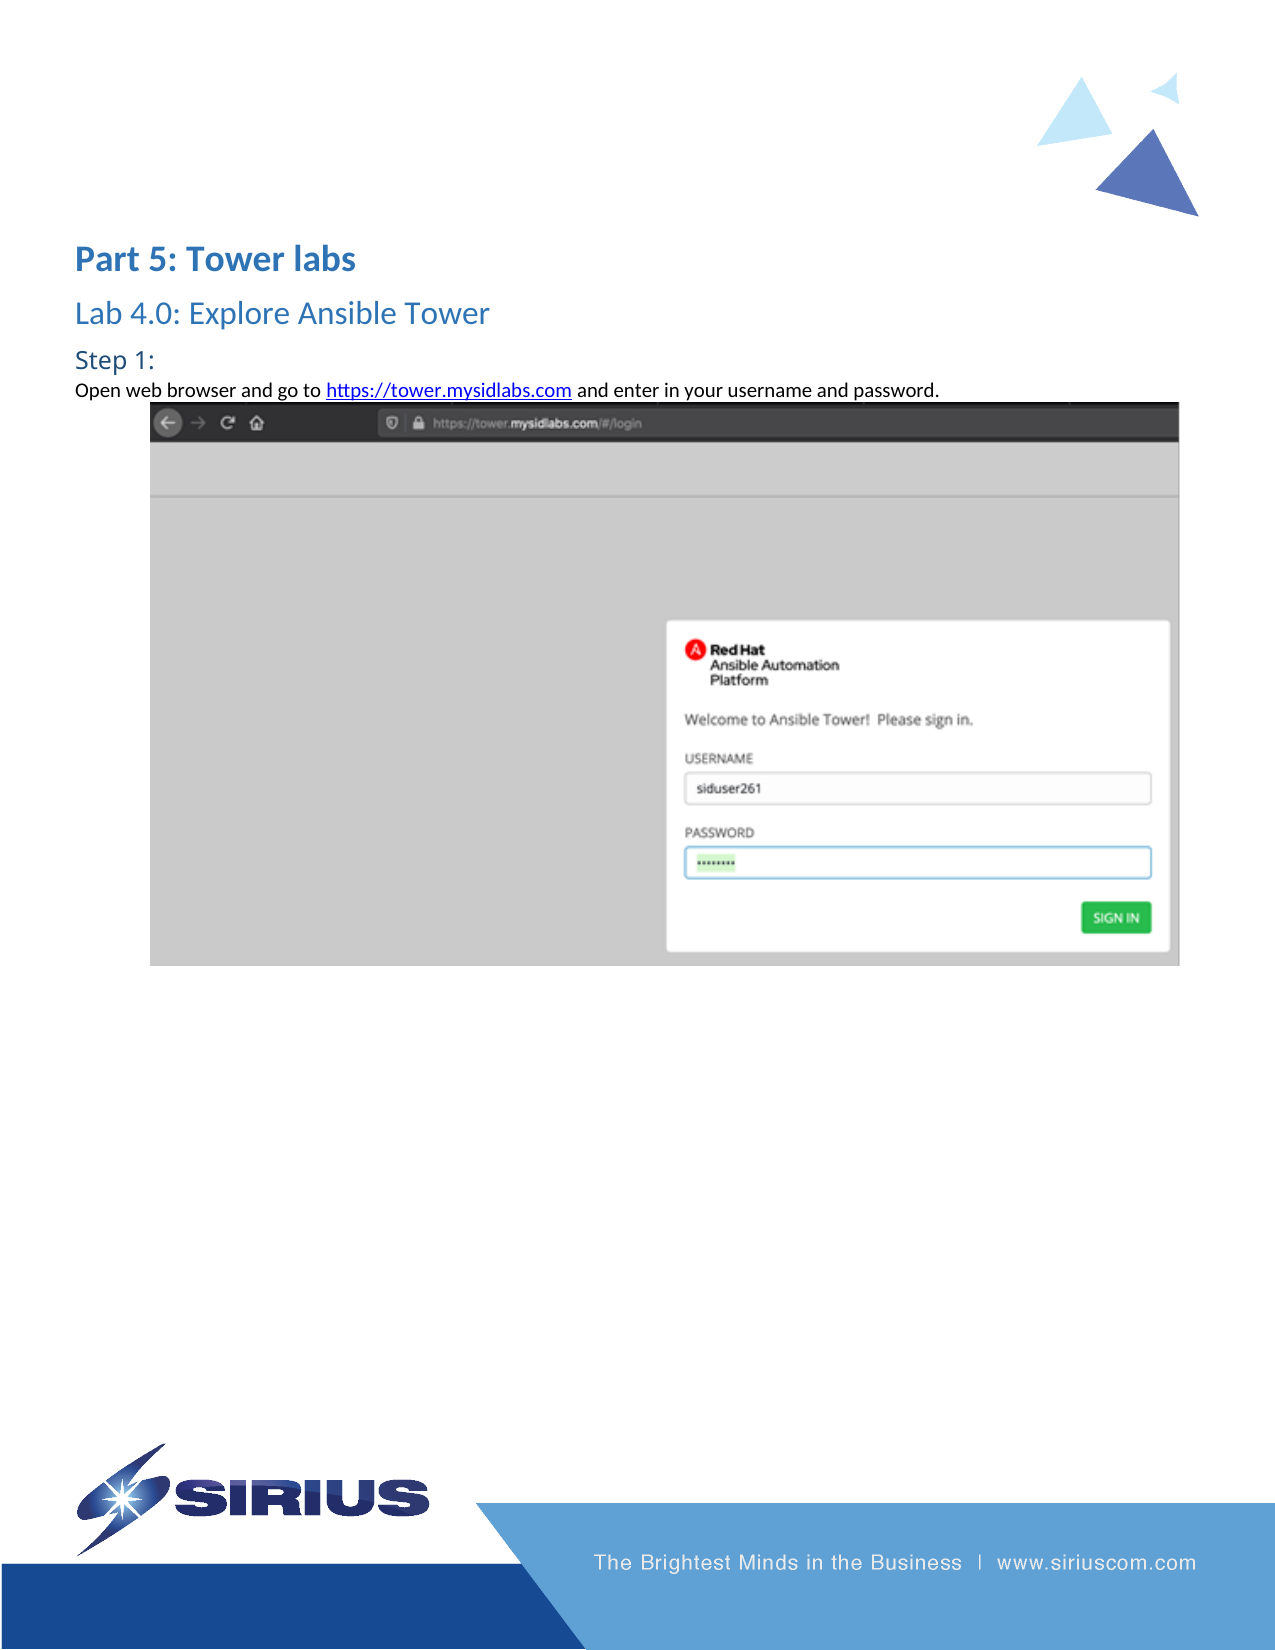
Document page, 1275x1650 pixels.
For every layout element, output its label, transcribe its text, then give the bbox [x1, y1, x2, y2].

text Open web browser and go to https://tower.mysidlabs.com and enter in your username and password. [75, 377, 1200, 402]
text Lab 4.0: Explore Ansible Tower [75, 292, 1200, 332]
picture [0, 0, 1275, 1650]
subtitle Part 5: Tower labs [75, 235, 1200, 281]
subtitle Step 1: [75, 343, 1200, 377]
